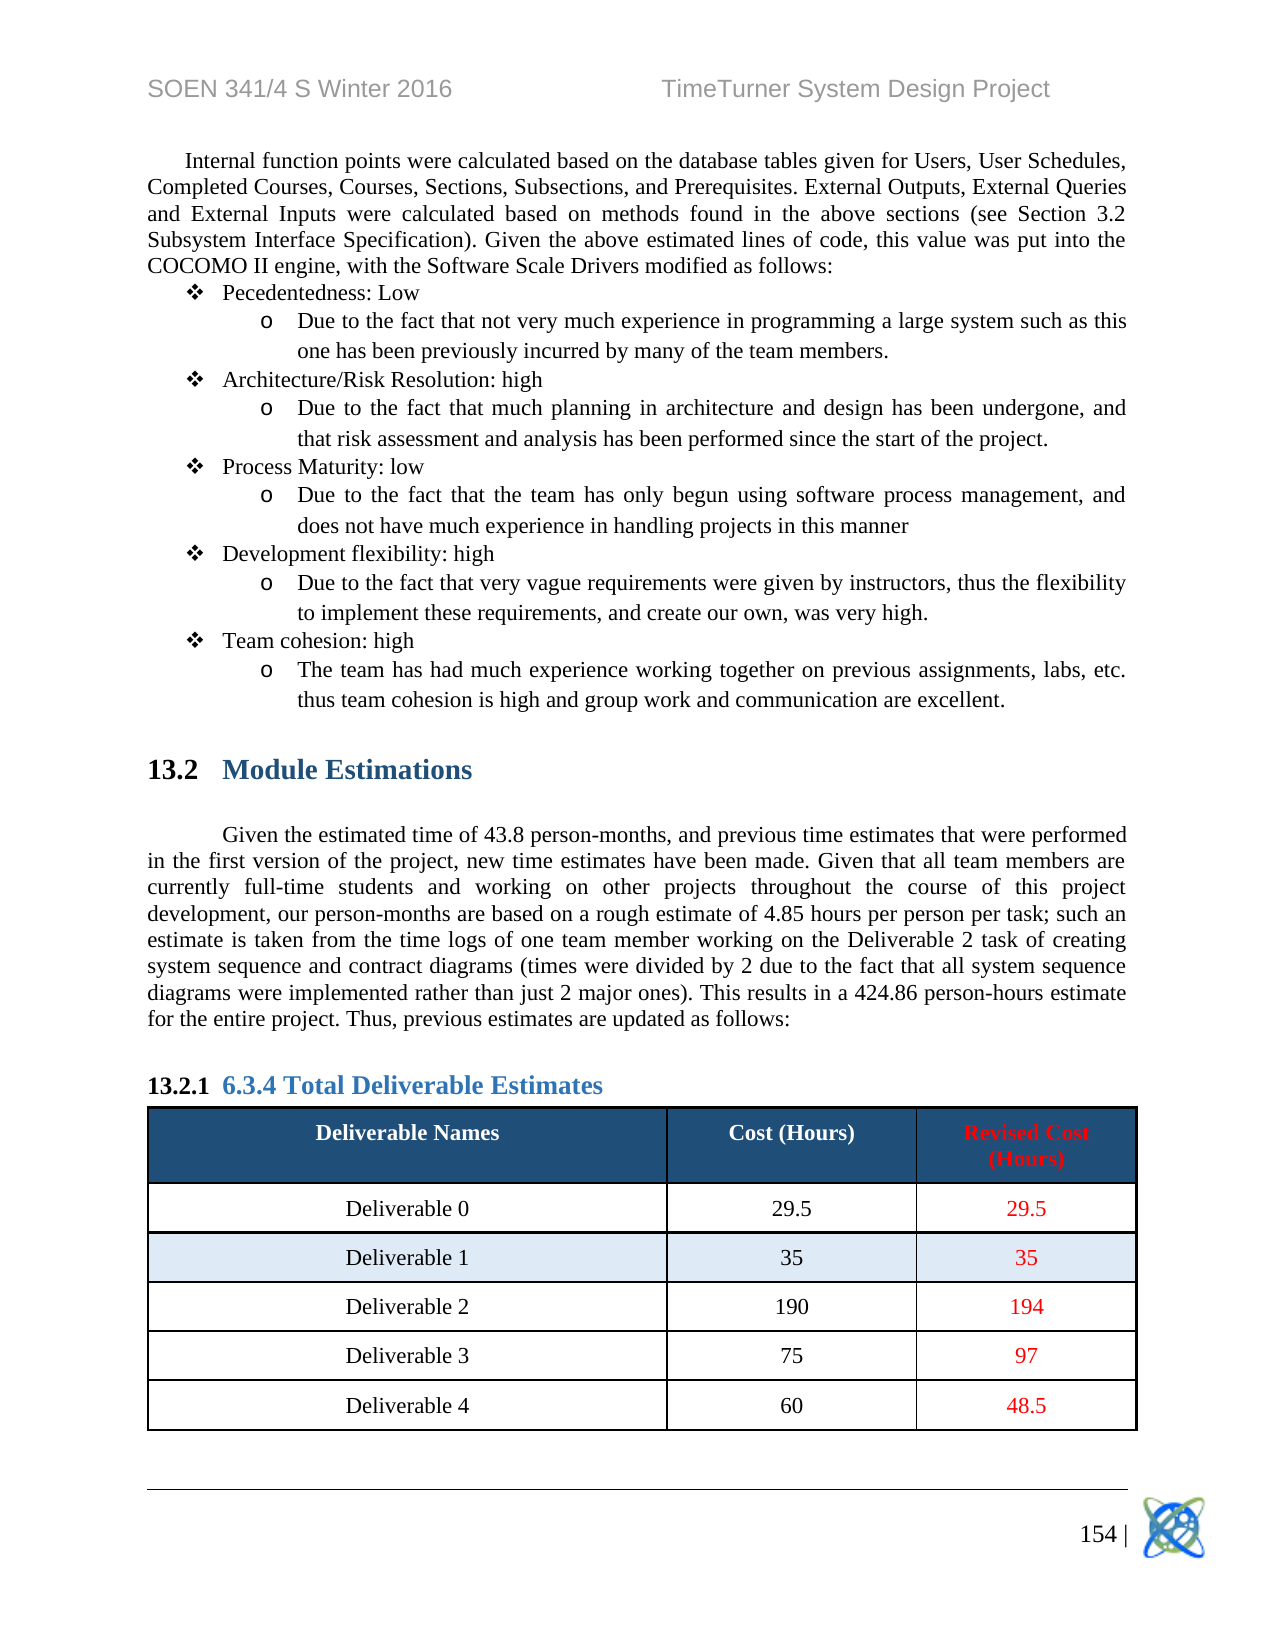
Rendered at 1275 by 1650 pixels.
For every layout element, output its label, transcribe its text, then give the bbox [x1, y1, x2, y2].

list Due to the fact that not very much experience in programming a large system such as this one has been previously incurred by many of the team members. [259, 307, 1128, 364]
list Due to the fact that very vague requirements were given by instructors, thus the flexibility to implement these requirements, and create our own, was very high. [259, 569, 1128, 625]
list Due to the fact that the team has only begun using software process management, and does not have much experience in handling projects in this manner [259, 482, 1128, 538]
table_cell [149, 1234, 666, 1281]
list Team cohesion: high [184, 627, 1128, 654]
list The team has had much experience working together on previous assignments, labs, etc. thus team cohesion is high and group work and communication are excellent. [259, 656, 1128, 713]
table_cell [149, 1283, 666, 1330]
list Pecedentedness: Low [184, 279, 1128, 305]
text 6.3.4 Total Deliverable Estimates [147, 1069, 1128, 1100]
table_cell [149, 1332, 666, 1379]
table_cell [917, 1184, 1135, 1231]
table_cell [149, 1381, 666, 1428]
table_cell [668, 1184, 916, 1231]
list Development flexibility: high [184, 540, 1128, 567]
list Process Maturity: low [184, 453, 1128, 479]
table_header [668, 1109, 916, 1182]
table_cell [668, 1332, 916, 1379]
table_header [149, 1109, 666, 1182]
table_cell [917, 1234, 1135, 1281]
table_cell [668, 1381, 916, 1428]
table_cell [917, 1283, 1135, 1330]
text Given the estimated time of 43.8 person-months, and previous time estimates that were performed in the first version of the project, new time estimates have been made. Given that all team members are currently full-time students and working on other projects throughout the course of this project development, our person-months are based on a rough estimate of 4.85 hours per person per task; such an estimate is taken from the time logs of one team member working on the Deliverable 2 task of creating system sequence and contract diagrams (times were divided by 2 due to the fact that all system sequence diagrams were implemented rather than just 2 major ones). This results in a 424.86 person-hours estimate for the entire project. Thus, previous estimates are updated as follows: [147, 821, 1128, 1032]
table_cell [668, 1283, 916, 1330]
list Due to the fact that much planning in architecture and design has been undergone, and that risk assessment and analysis has been performed since the start of the project. [259, 394, 1128, 451]
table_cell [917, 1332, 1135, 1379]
text Internal function points were calculated based on the database tables given for Users, User Schedules, Completed Courses, Courses, Sections, Subsections, and Prerequisites. External Outputs, External Queries and External Inputs were calculated based on methods found in the above sections (see Section 3.2 Subsystem Interface Specification). Given the above estimated lines of code, this value was put into the COCOMO II engine, with the Software Scale Drivers modified as follows: [147, 147, 1128, 279]
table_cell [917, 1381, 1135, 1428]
list Architecture/Risk Resolution: high [184, 366, 1128, 392]
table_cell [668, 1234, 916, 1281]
picture [1123, 1490, 1224, 1566]
text Module Estimations [147, 752, 1128, 786]
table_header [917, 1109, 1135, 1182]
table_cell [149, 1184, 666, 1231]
